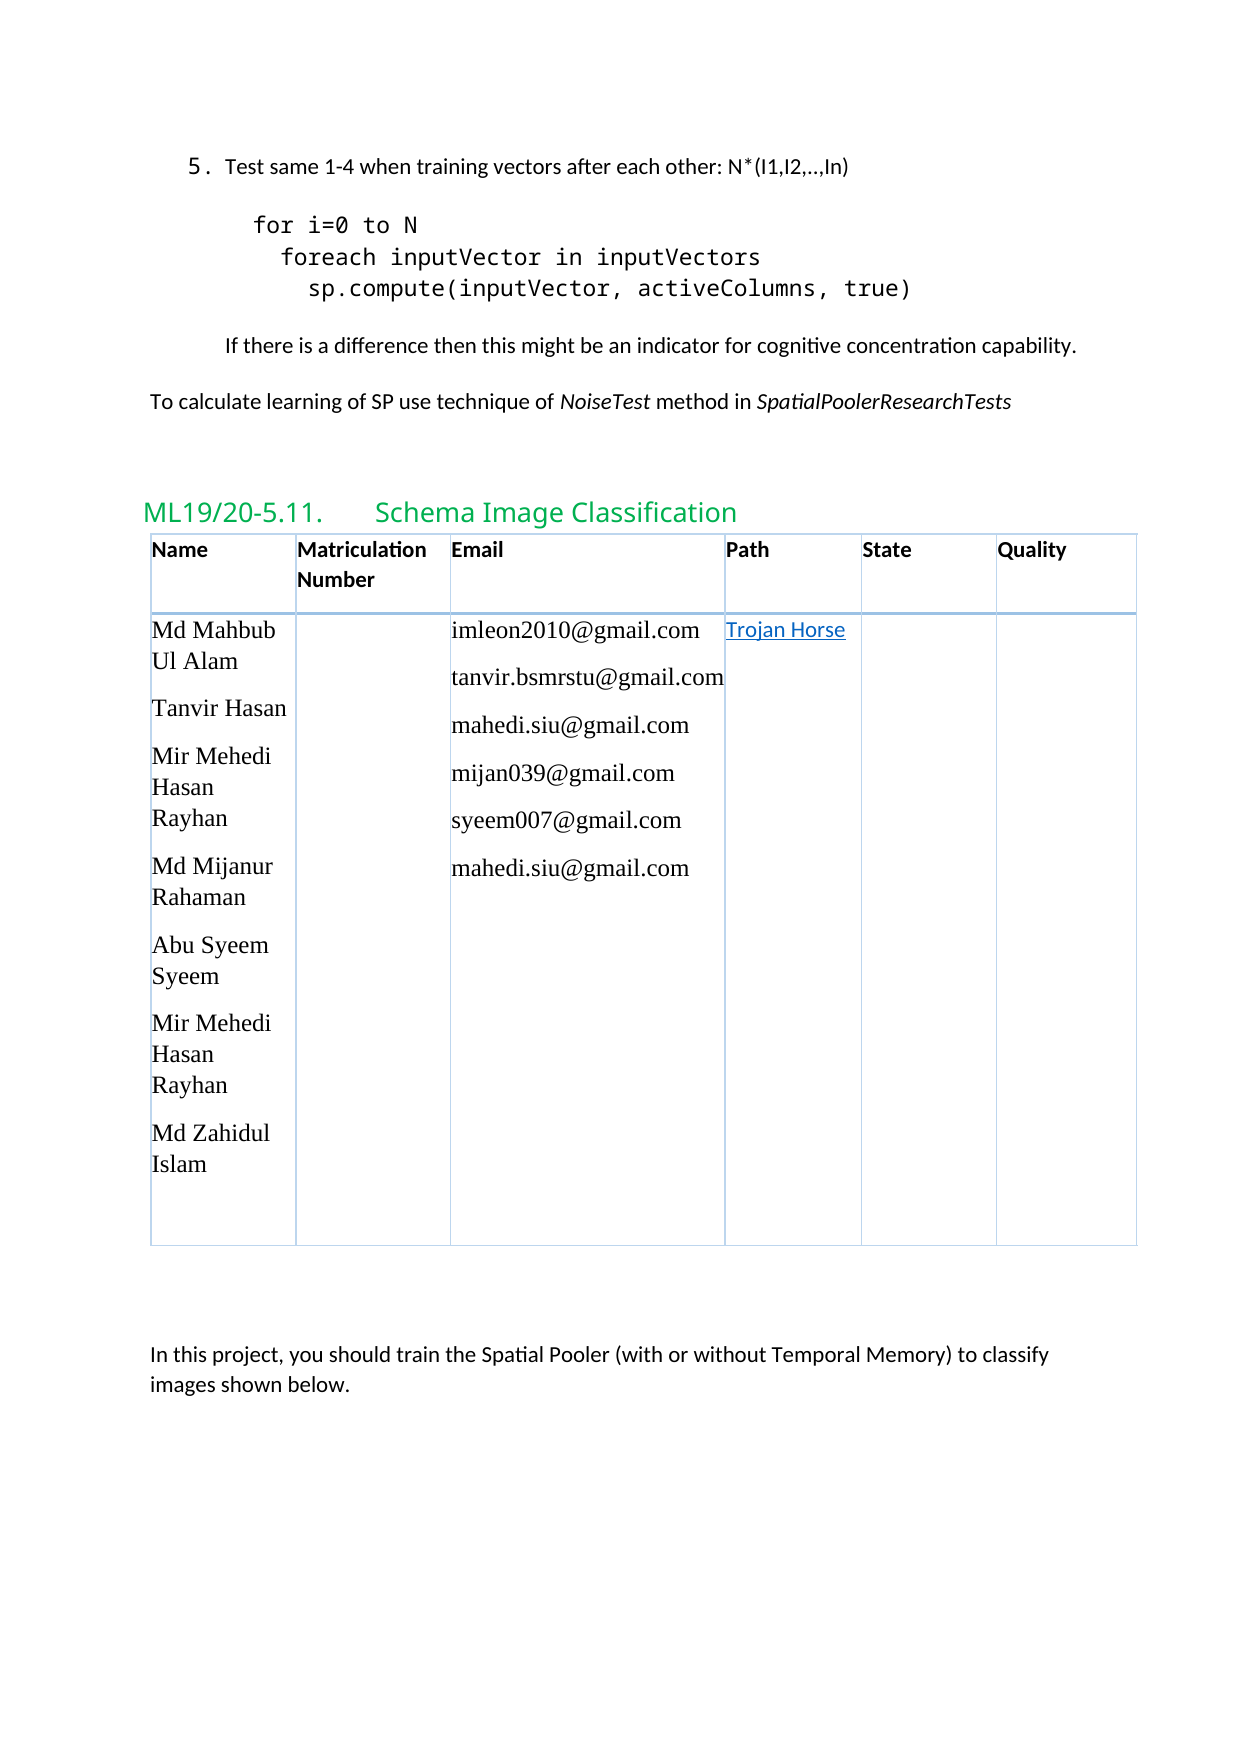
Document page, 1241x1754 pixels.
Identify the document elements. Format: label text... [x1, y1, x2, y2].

table_cell Trojan Horse [726, 615, 861, 1245]
text Schema Image Classification [143, 493, 1090, 530]
table_cell [997, 615, 1136, 1245]
table_header Quality [997, 535, 1136, 612]
list for i=0 to N foreach inputVector in inputVectors [225, 209, 1090, 272]
text To calculate learning of SP use technique of NoiseTest method in SpatialPoolerResearchTests [150, 387, 1090, 415]
table_header Matriculation Number [297, 535, 450, 612]
table_cell [297, 615, 450, 1245]
text In this project, you should train the Spatial Pooler (with or without Temporal Memory) to classify images shown below. [150, 1340, 1090, 1398]
table_header Email [451, 535, 724, 612]
table_header Name [152, 535, 295, 612]
table_header Path [726, 535, 861, 612]
table_cell imleon2010@gmail.com tanvir.bsmrstu@gmail.com mahedi.siu@gmail.com mijan039@gmail.com syeem007@gmail.com mahedi.siu@gmail.com [451, 615, 724, 1245]
list sp.compute(inputVector, activeColumns, true) If there is a difference then this might be an indicator for cognitive concentration capability. [225, 272, 1090, 387]
table_header State [862, 535, 996, 612]
table_cell Md Mahbub Ul Alam Tanvir Hasan Mir Mehedi Hasan Rayhan Md Mijanur Rahaman Abu Syeem Syeem Mir Mehedi Hasan Rayhan Md Zahidul Islam [152, 615, 295, 1245]
table_cell [862, 615, 996, 1245]
list Test same 1-4 when training vectors after each other: N*(I1,I2,..,In) [187, 150, 1090, 209]
